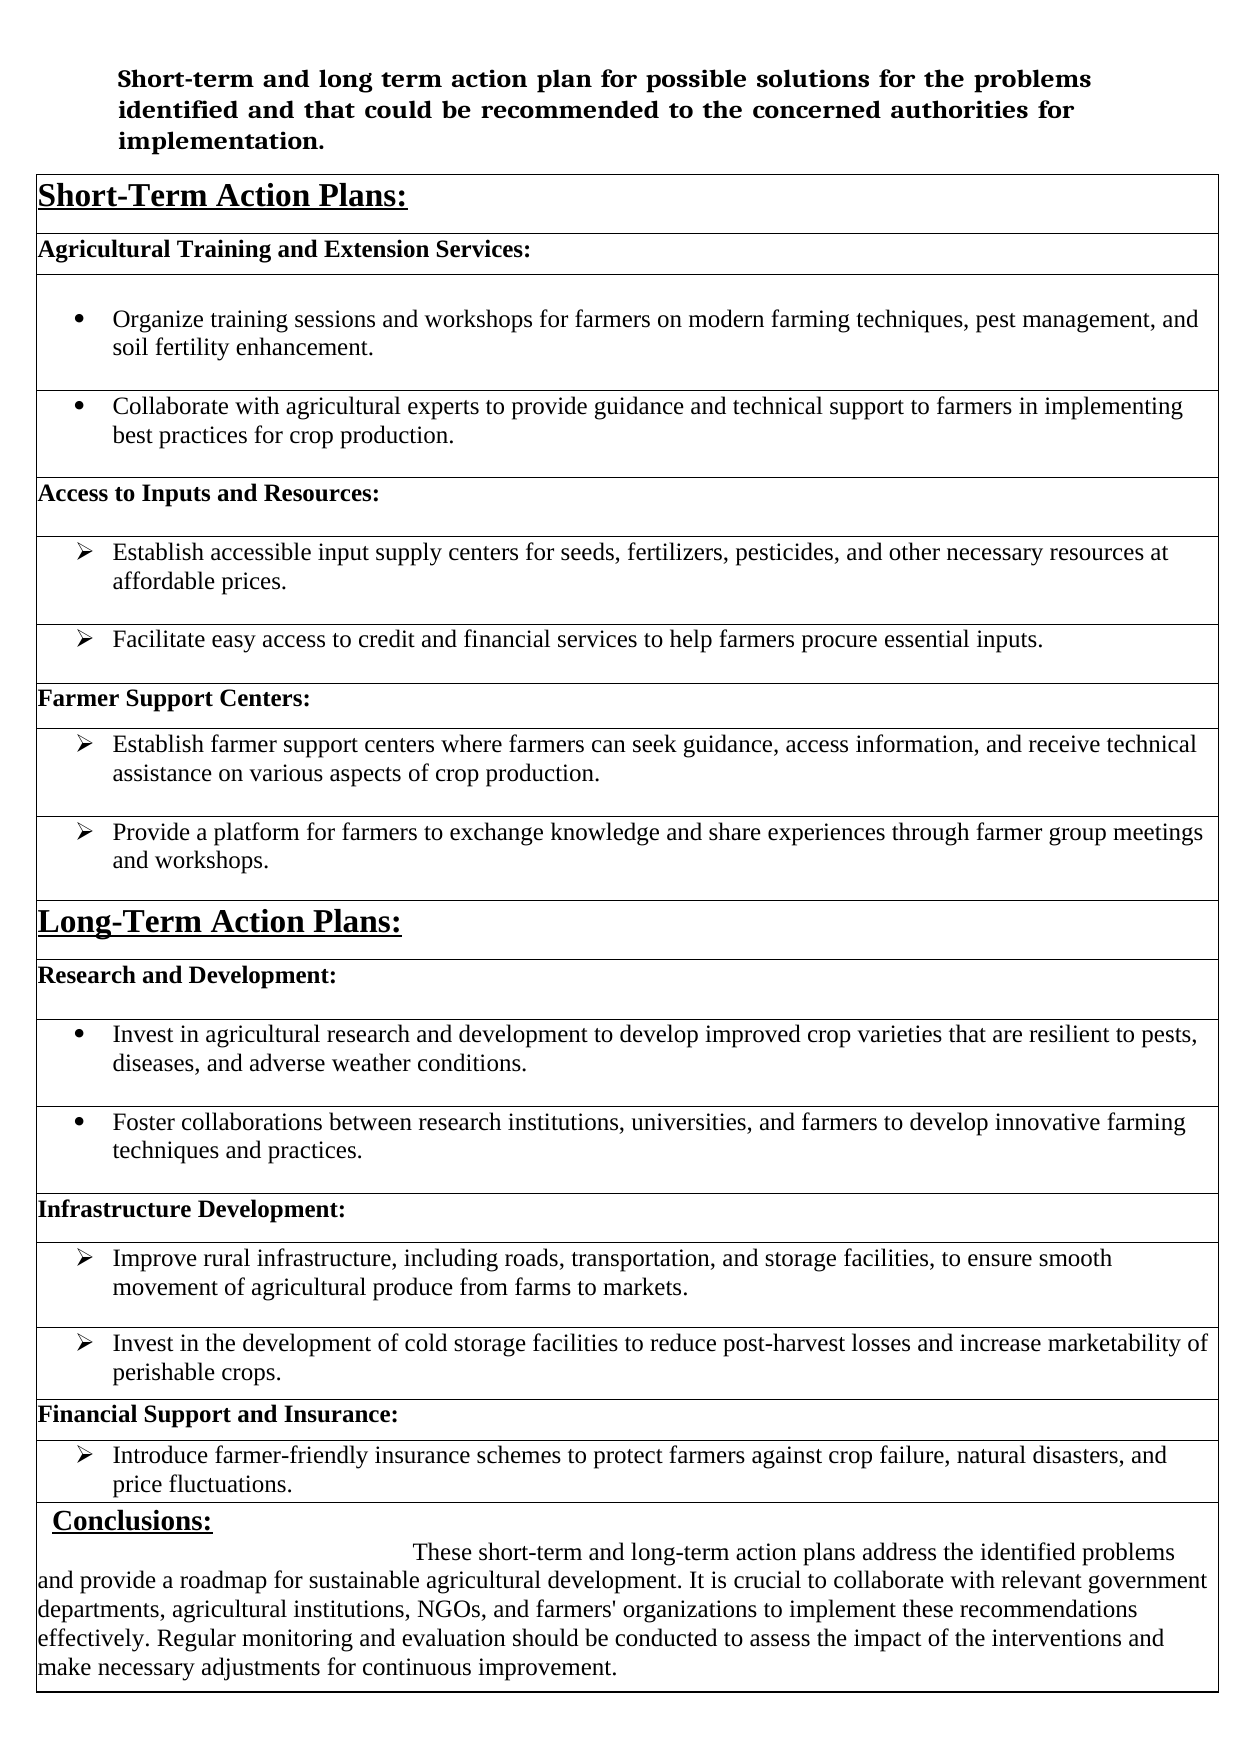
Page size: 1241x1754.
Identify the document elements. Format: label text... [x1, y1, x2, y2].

table_cell Long-Term Action Plans: [37, 901, 1218, 959]
table_cell Agricultural Training and Extension Services: [37, 234, 1218, 274]
table_cell Organize training sessions and workshops for farmers on modern farming techniques, pest management, and soil fertility enhancement. [37, 275, 1218, 390]
table_cell Research and Development: [37, 960, 1218, 1018]
table_cell Invest in the development of cold storage facilities to reduce post-harvest losses and increase marketability of perishable crops. [37, 1328, 1218, 1398]
table_cell Introduce farmer-friendly insurance schemes to protect farmers against crop failure, natural disasters, and price fluctuations. [37, 1441, 1218, 1502]
table_cell Financial Support and Insurance: [37, 1400, 1218, 1439]
table_header Short-Term Action Plans: [37, 175, 1218, 233]
table_cell Farmer Support Centers: [37, 684, 1218, 728]
table_cell Access to Inputs and Resources: [37, 478, 1218, 536]
text Short-term and long term action plan for possible solutions for the problems identified and that could be recommended to the concerned authorities for implementation. [118, 64, 1188, 155]
table_cell Provide a platform for farmers to exchange knowledge and share experiences through farmer group meetings and workshops. [37, 817, 1218, 900]
table_cell Foster collaborations between research institutions, universities, and farmers to develop innovative farming techniques and practices. [37, 1107, 1218, 1193]
table_cell Infrastructure Development: [37, 1194, 1218, 1242]
table_cell Invest in agricultural research and development to develop improved crop varieties that are resilient to pests, diseases, and adverse weather conditions. [37, 1020, 1218, 1106]
table_cell Establish farmer support centers where farmers can seek guidance, access information, and receive technical assistance on various aspects of crop production. [37, 729, 1218, 816]
table_cell Conclusions: These short-term and long-term action plans address the identified problems and provide a roadmap for sustainable agricultural development. It is crucial to collaborate with relevant government departments, agricultural institutions, NGOs, and farmers' organizations to implement these recommendations effectively. Regular monitoring and evaluation should be conducted to assess the impact of the interventions and make necessary adjustments for continuous improvement. [37, 1503, 1218, 1691]
table_cell Establish accessible input supply centers for seeds, fertilizers, pesticides, and other necessary resources at affordable prices. [37, 537, 1218, 623]
table_cell Facilitate easy access to credit and financial services to help farmers procure essential inputs. [37, 625, 1218, 682]
table_cell Collaborate with agricultural experts to provide guidance and technical support to farmers in implementing best practices for crop production. [37, 391, 1218, 477]
table_cell Improve rural infrastructure, including roads, transportation, and storage facilities, to ensure smooth movement of agricultural produce from farms to markets. [37, 1243, 1218, 1327]
